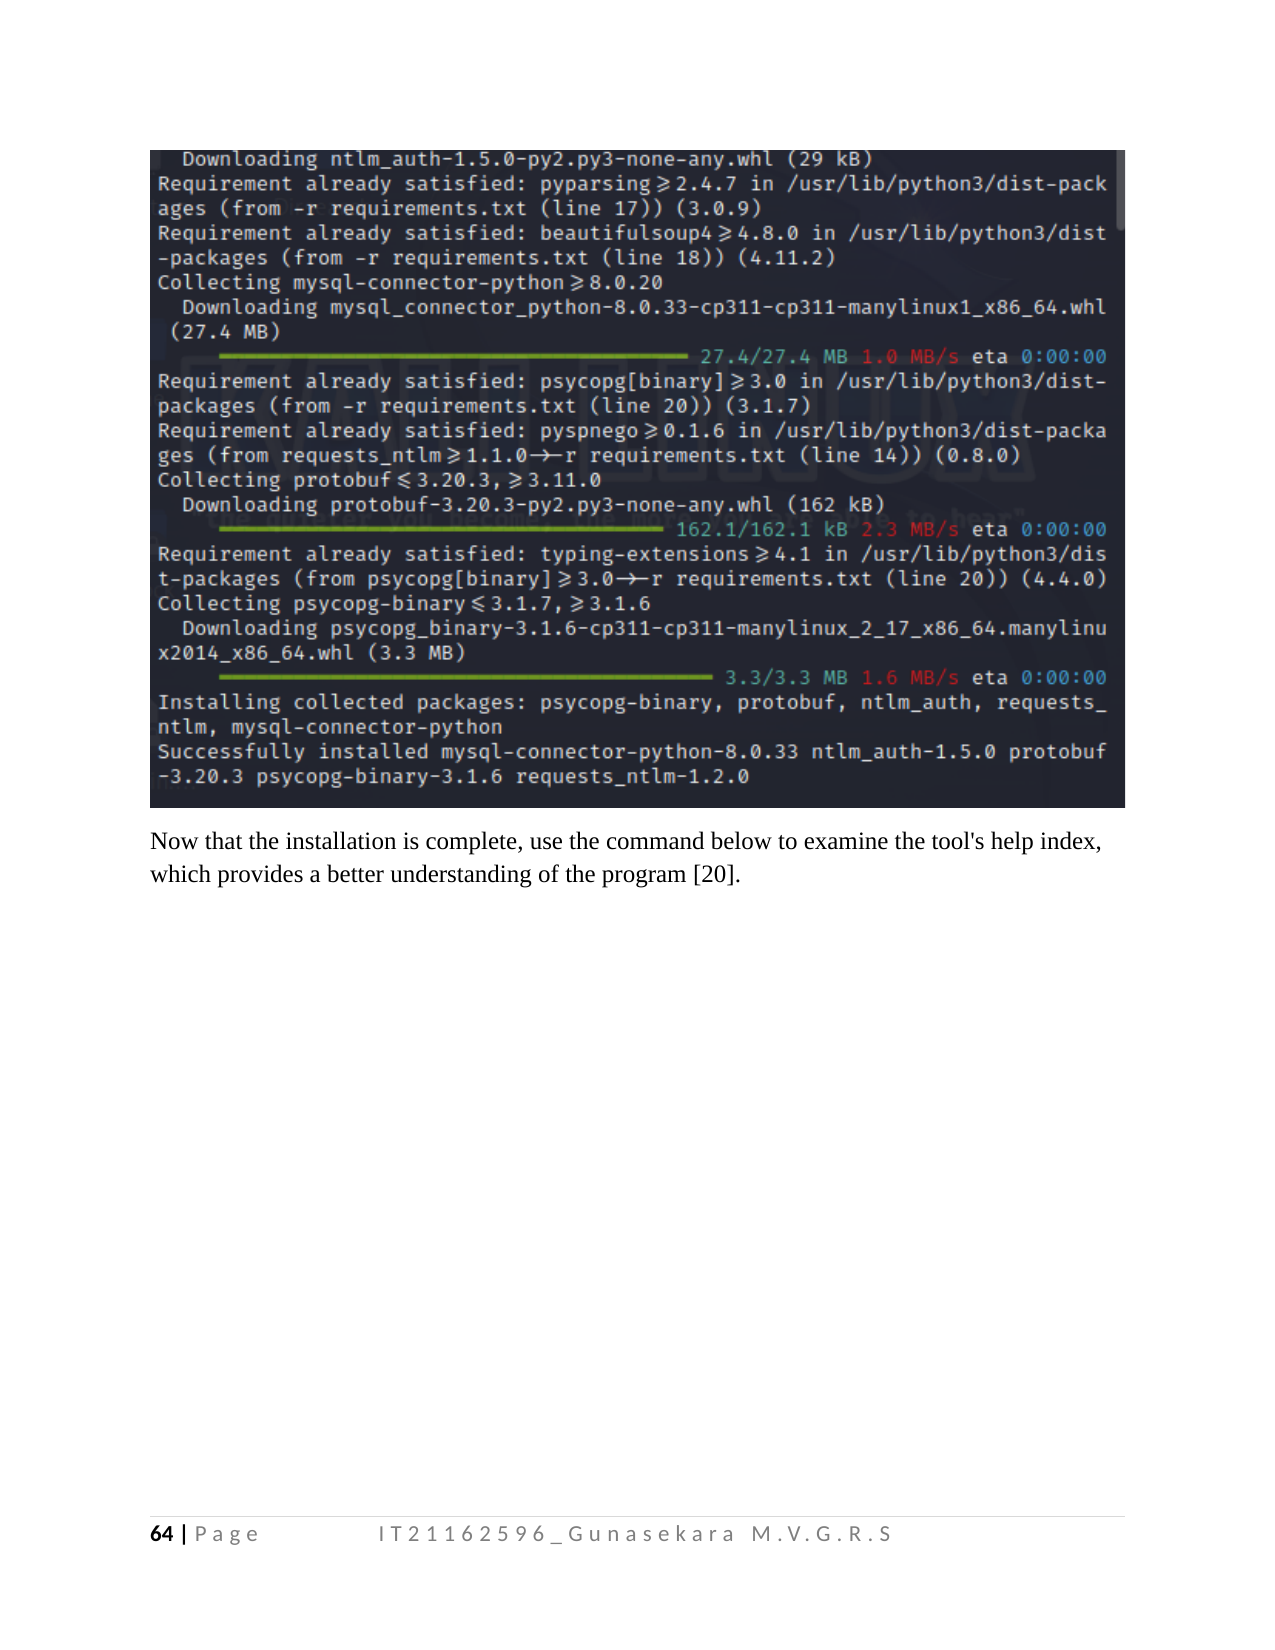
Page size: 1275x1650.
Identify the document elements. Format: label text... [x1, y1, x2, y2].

picture [150, 150, 1125, 808]
text Now that the installation is complete, use the command below to examine the tool's help index, which provides a better understanding of the program. [150, 826, 1125, 888]
